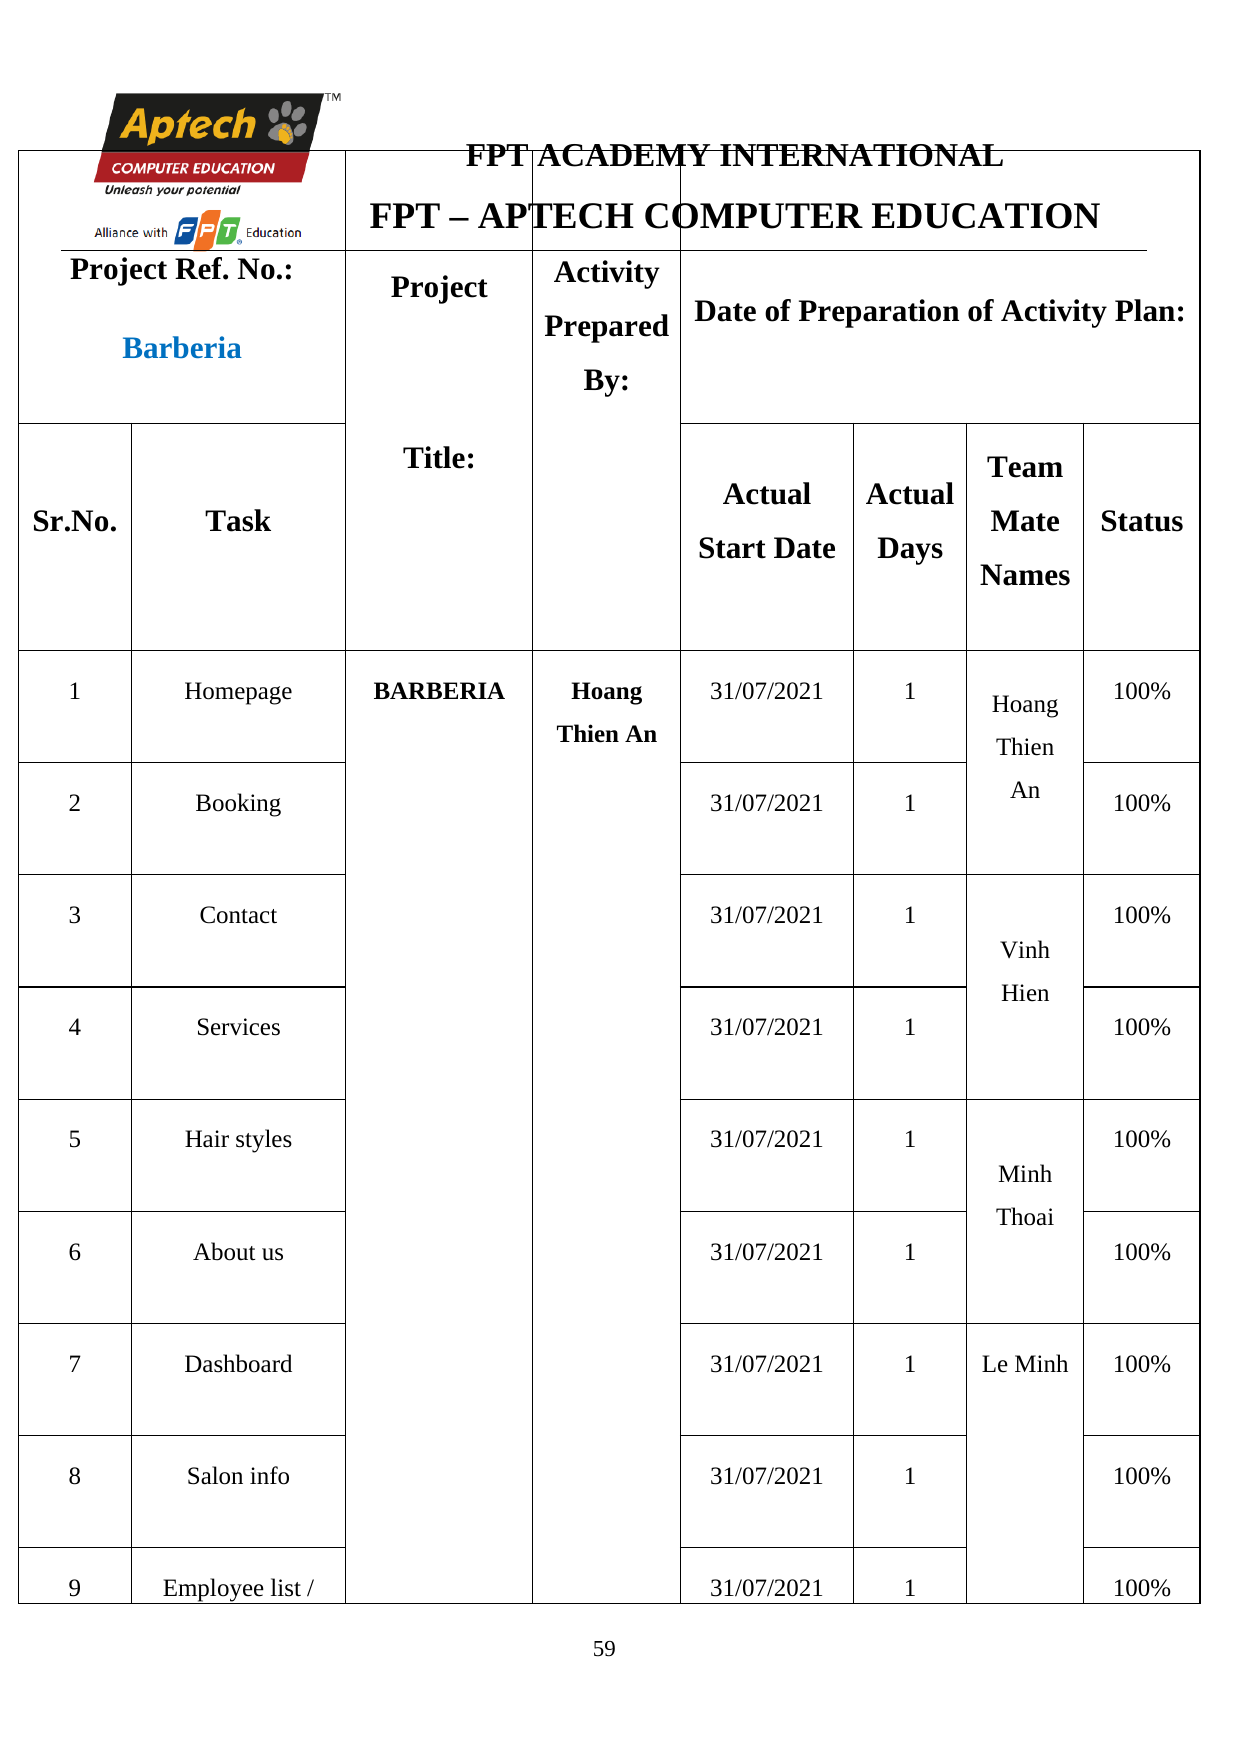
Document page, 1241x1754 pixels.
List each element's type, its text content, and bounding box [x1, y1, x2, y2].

table_cell 1 [854, 988, 966, 1098]
table_cell 1 [854, 1436, 966, 1547]
table_cell 1 [854, 1324, 966, 1435]
table_cell 9 [19, 1548, 131, 1603]
table_cell 31/07/2021 [681, 651, 853, 762]
table_cell 2 [19, 763, 131, 874]
table_cell 100% [1084, 875, 1199, 986]
table_cell About us [132, 1212, 345, 1323]
table_cell 31/07/2021 [681, 1548, 853, 1603]
table_cell 4 [19, 988, 131, 1098]
table_cell 100% [1084, 763, 1199, 874]
table_cell 100% [1084, 1436, 1199, 1547]
table_cell 100% [1084, 1212, 1199, 1323]
table_cell 31/07/2021 [681, 1212, 853, 1323]
table_cell Hoang Thien An [967, 651, 1083, 874]
table_cell 100% [1084, 1324, 1199, 1435]
table_cell 100% [1084, 1548, 1199, 1603]
table_header Project Title: [346, 251, 532, 650]
table_header Activity Prepared By: [533, 251, 680, 650]
table_cell Dashboard [132, 1324, 345, 1435]
table_cell 6 [19, 1212, 131, 1323]
table_cell Status [1084, 424, 1199, 650]
table_cell Vinh Hien [967, 875, 1083, 1098]
table_header Activity Prepared By: [533, 151, 680, 250]
table_cell 8 [19, 1436, 131, 1547]
table_cell Minh Thoai [967, 1100, 1083, 1323]
table_cell Actual Days [854, 424, 966, 650]
table_cell 1 [854, 651, 966, 762]
table_cell 5 [19, 1100, 131, 1211]
table_cell 100% [1084, 1100, 1199, 1211]
table_cell Actual Start Date [681, 424, 853, 650]
table_header Project Title: [346, 151, 532, 250]
table_cell 31/07/2021 [681, 1324, 853, 1435]
table_cell 1 [19, 651, 131, 762]
table_cell Hoang Thien An [533, 651, 680, 1603]
table_cell 1 [854, 763, 966, 874]
table_cell Le Minh [967, 1324, 1083, 1603]
table_cell 1 [854, 875, 966, 986]
table_cell 100% [1084, 651, 1199, 762]
table_cell 31/07/2021 [681, 763, 853, 874]
table_cell 1 [854, 1548, 966, 1603]
table_cell Services [132, 988, 345, 1098]
table_cell 1 [854, 1100, 966, 1211]
table_cell BARBERIA [346, 651, 532, 1603]
table_cell Hair styles [132, 1100, 345, 1211]
table_cell Booking [132, 763, 345, 874]
picture [90, 86, 344, 150]
table_cell 31/07/2021 [681, 1436, 853, 1547]
table_cell 31/07/2021 [681, 875, 853, 986]
table_cell Employee list / add new employee [132, 1548, 345, 1603]
table_cell Salon info [132, 1436, 345, 1547]
table_cell Team Mate Names [967, 424, 1083, 650]
table_cell 1 [854, 1212, 966, 1323]
table_cell 7 [19, 1324, 131, 1435]
table_header Project Ref. No.: Barberia [19, 151, 345, 423]
table_cell Task [132, 424, 345, 650]
table_cell 31/07/2021 [681, 1100, 853, 1211]
table_cell 100% [1084, 988, 1199, 1098]
table_cell 31/07/2021 [681, 988, 853, 1098]
table_header Date of Preparation of Activity Plan: [681, 151, 1199, 423]
table_cell Homepage [132, 651, 345, 762]
table_cell Sr.No. [19, 424, 131, 650]
table_cell 3 [19, 875, 131, 986]
table_cell Contact [132, 875, 345, 986]
